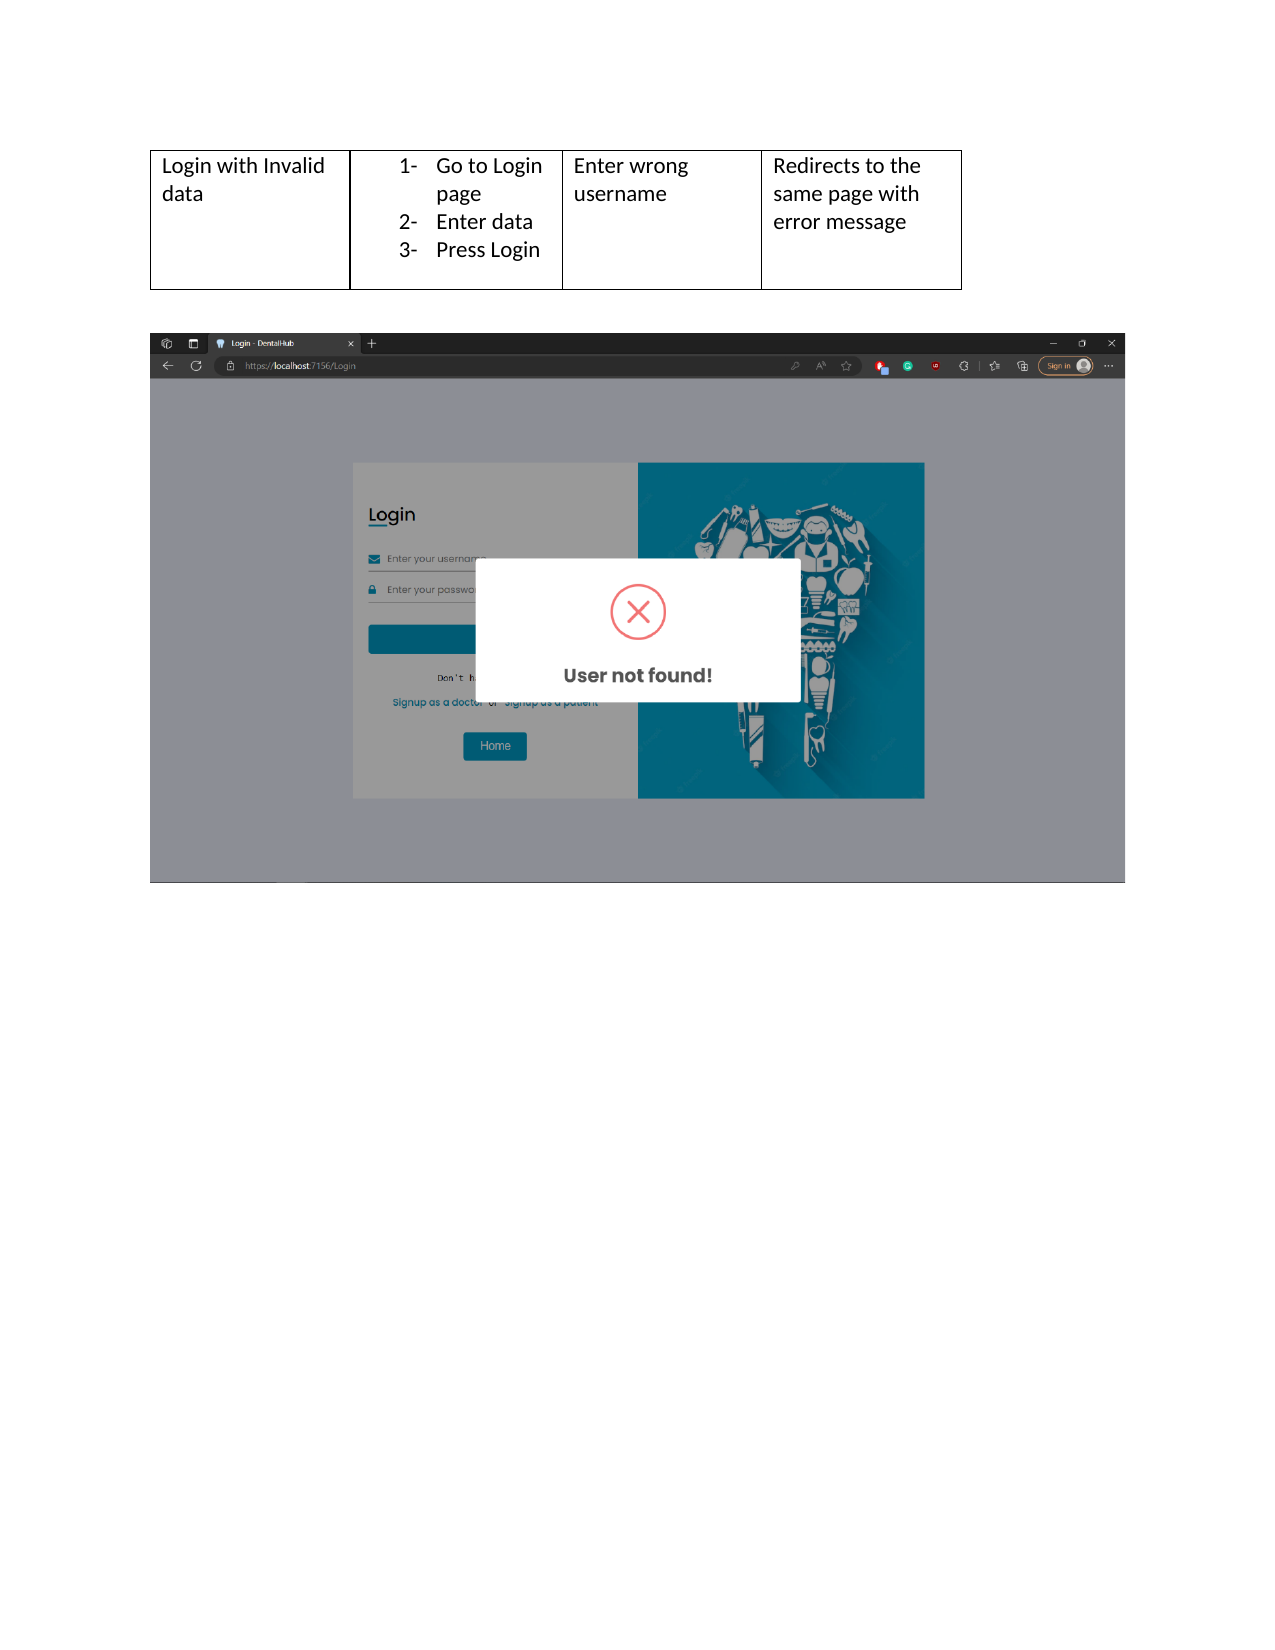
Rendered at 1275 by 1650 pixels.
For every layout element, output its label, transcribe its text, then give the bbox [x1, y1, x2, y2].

picture [150, 333, 1125, 883]
table_cell Enter wrong username [563, 151, 761, 289]
table_cell Redirects to the same page with error message [762, 151, 961, 289]
table_cell Login with Invalid data [151, 151, 349, 289]
table_cell Go to Login page Enter data Press Login [351, 151, 562, 289]
